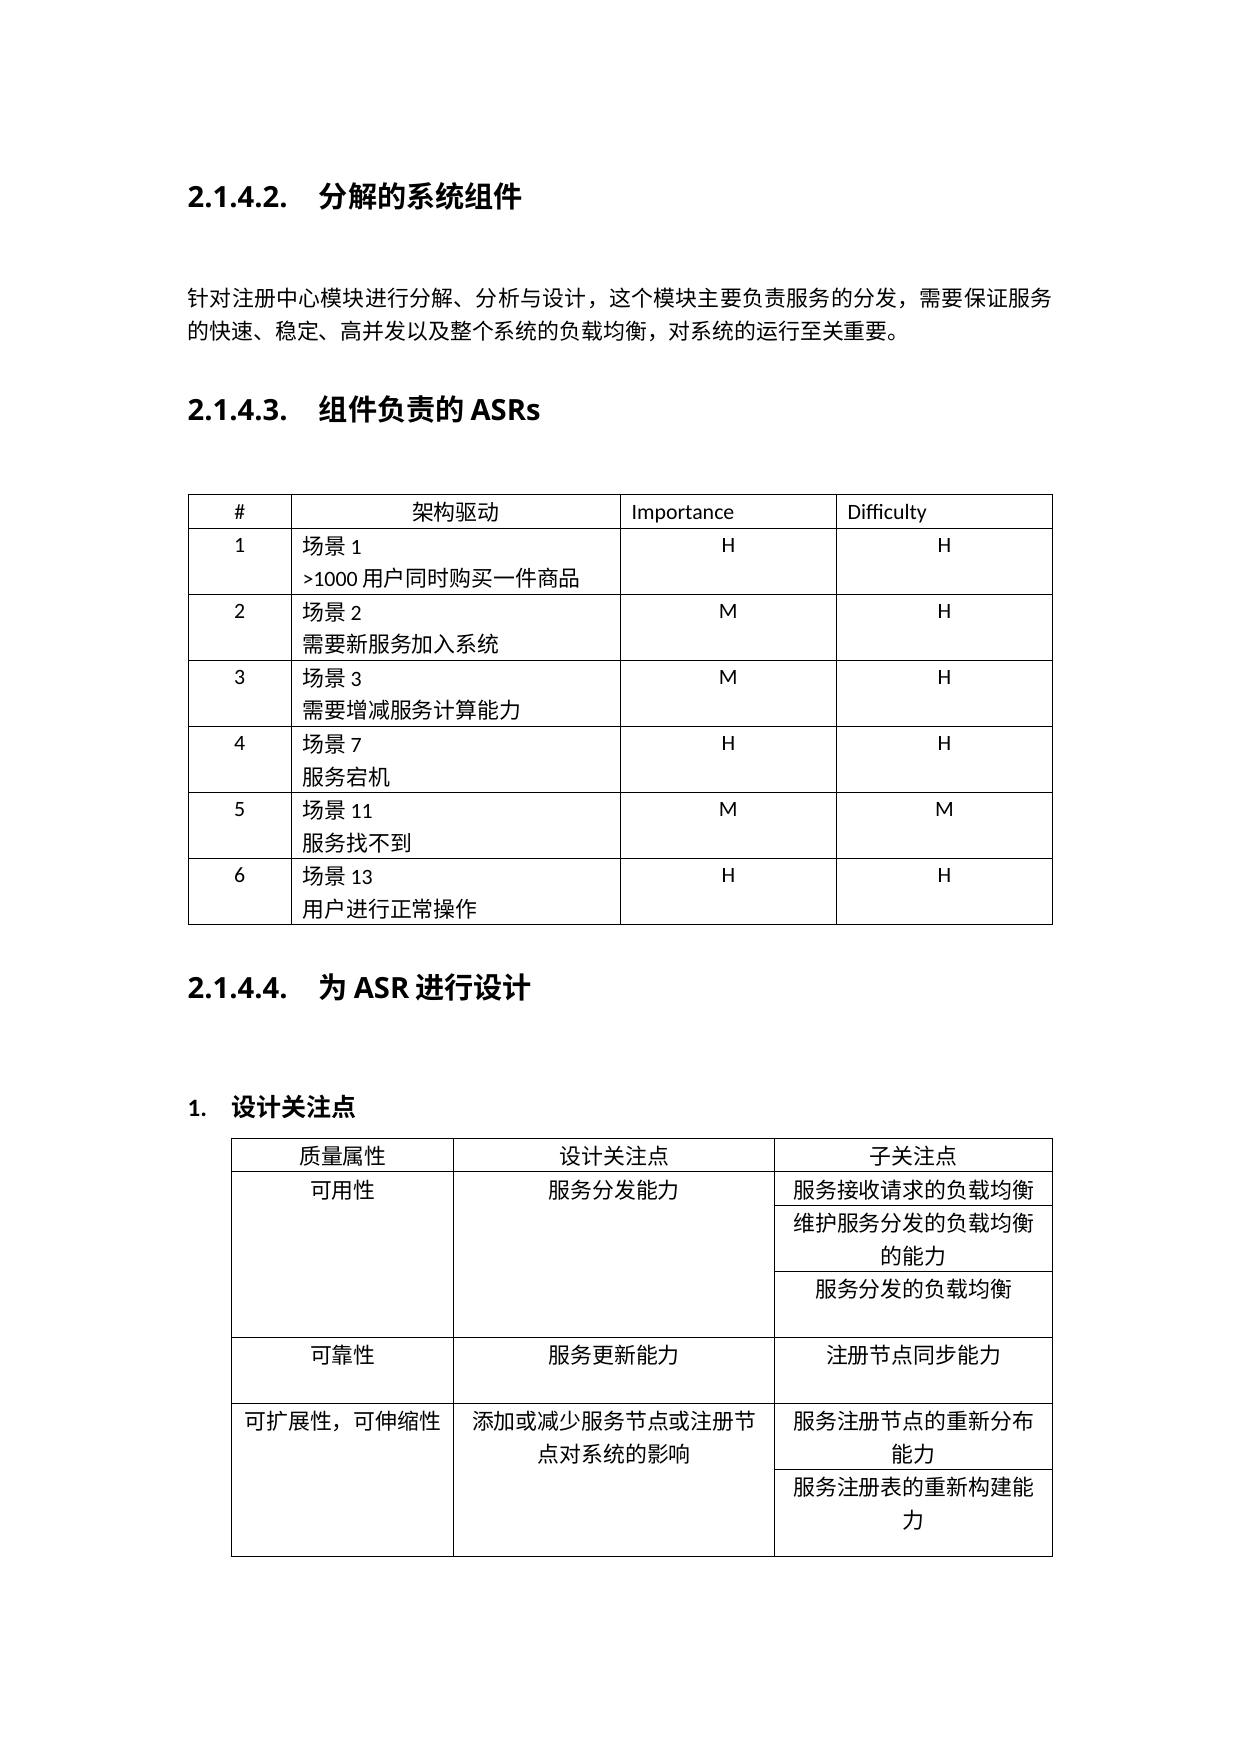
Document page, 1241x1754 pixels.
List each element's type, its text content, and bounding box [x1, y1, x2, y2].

table_header 设计关注点 [454, 1139, 774, 1171]
table_cell 4 [189, 727, 291, 792]
table_cell 场景13 用户进行正常操作 [292, 859, 620, 924]
table_cell 服务分发的负载均衡 [775, 1272, 1052, 1337]
table_cell 场景11 服务找不到 [292, 793, 620, 858]
table_cell 1 [189, 529, 291, 593]
table_cell 可用性 [232, 1172, 453, 1337]
table_cell 场景7 服务宕机 [292, 727, 620, 792]
table_cell H [837, 661, 1052, 726]
table_cell 场景2 需要新服务加入系统 [292, 595, 620, 659]
table_cell 可扩展性，可伸缩性 [232, 1404, 453, 1556]
table_header 质量属性 [232, 1139, 453, 1171]
table_cell H [621, 859, 836, 924]
table_cell 添加或减少服务节点或注册节点对系统的影响 [454, 1404, 774, 1556]
table_header Difficulty [837, 495, 1052, 527]
table_header # [189, 495, 291, 527]
table_cell 6 [189, 859, 291, 924]
table_cell 场景1 >1000用户同时购买一件商品 [292, 529, 620, 593]
table_cell 服务分发能力 [454, 1172, 774, 1337]
table_cell 维护服务分发的负载均衡的能力 [775, 1206, 1052, 1271]
table_cell M [621, 595, 836, 659]
table_cell 服务注册表的重新构建能力 [775, 1470, 1052, 1556]
table_cell 服务接收请求的负载均衡 [775, 1172, 1052, 1205]
subtitle 分解的系统组件 [187, 162, 1053, 227]
list 设计关注点 [187, 1073, 1053, 1138]
subtitle 为ASR进行设计 [187, 954, 1053, 1019]
table_header Importance [621, 495, 836, 527]
table_cell M [837, 793, 1052, 858]
table_cell 可靠性 [232, 1338, 453, 1403]
table_cell 3 [189, 661, 291, 726]
table_cell H [837, 529, 1052, 593]
table_cell 注册节点同步能力 [775, 1338, 1052, 1403]
text 针对注册中心模块进行分解、分析与设计，这个模块主要负责服务的分发，需要保证服务的快速、稳定、高并发以及整个系统的负载均衡，对系统的运行至关重要。 [187, 281, 1053, 346]
table_cell 5 [189, 793, 291, 858]
table_cell H [621, 529, 836, 593]
table_cell 场景3 需要增减服务计算能力 [292, 661, 620, 726]
table_cell H [837, 859, 1052, 924]
table_cell 2 [189, 595, 291, 659]
table_cell H [837, 727, 1052, 792]
table_header 子关注点 [775, 1139, 1052, 1171]
subtitle 组件负责的ASRs [187, 375, 1053, 440]
table_cell M [621, 793, 836, 858]
table_cell M [621, 661, 836, 726]
table_cell H [621, 727, 836, 792]
table_cell 服务更新能力 [454, 1338, 774, 1403]
table_header 架构驱动 [292, 495, 620, 527]
table_cell H [837, 595, 1052, 659]
table_cell 服务注册节点的重新分布能力 [775, 1404, 1052, 1469]
